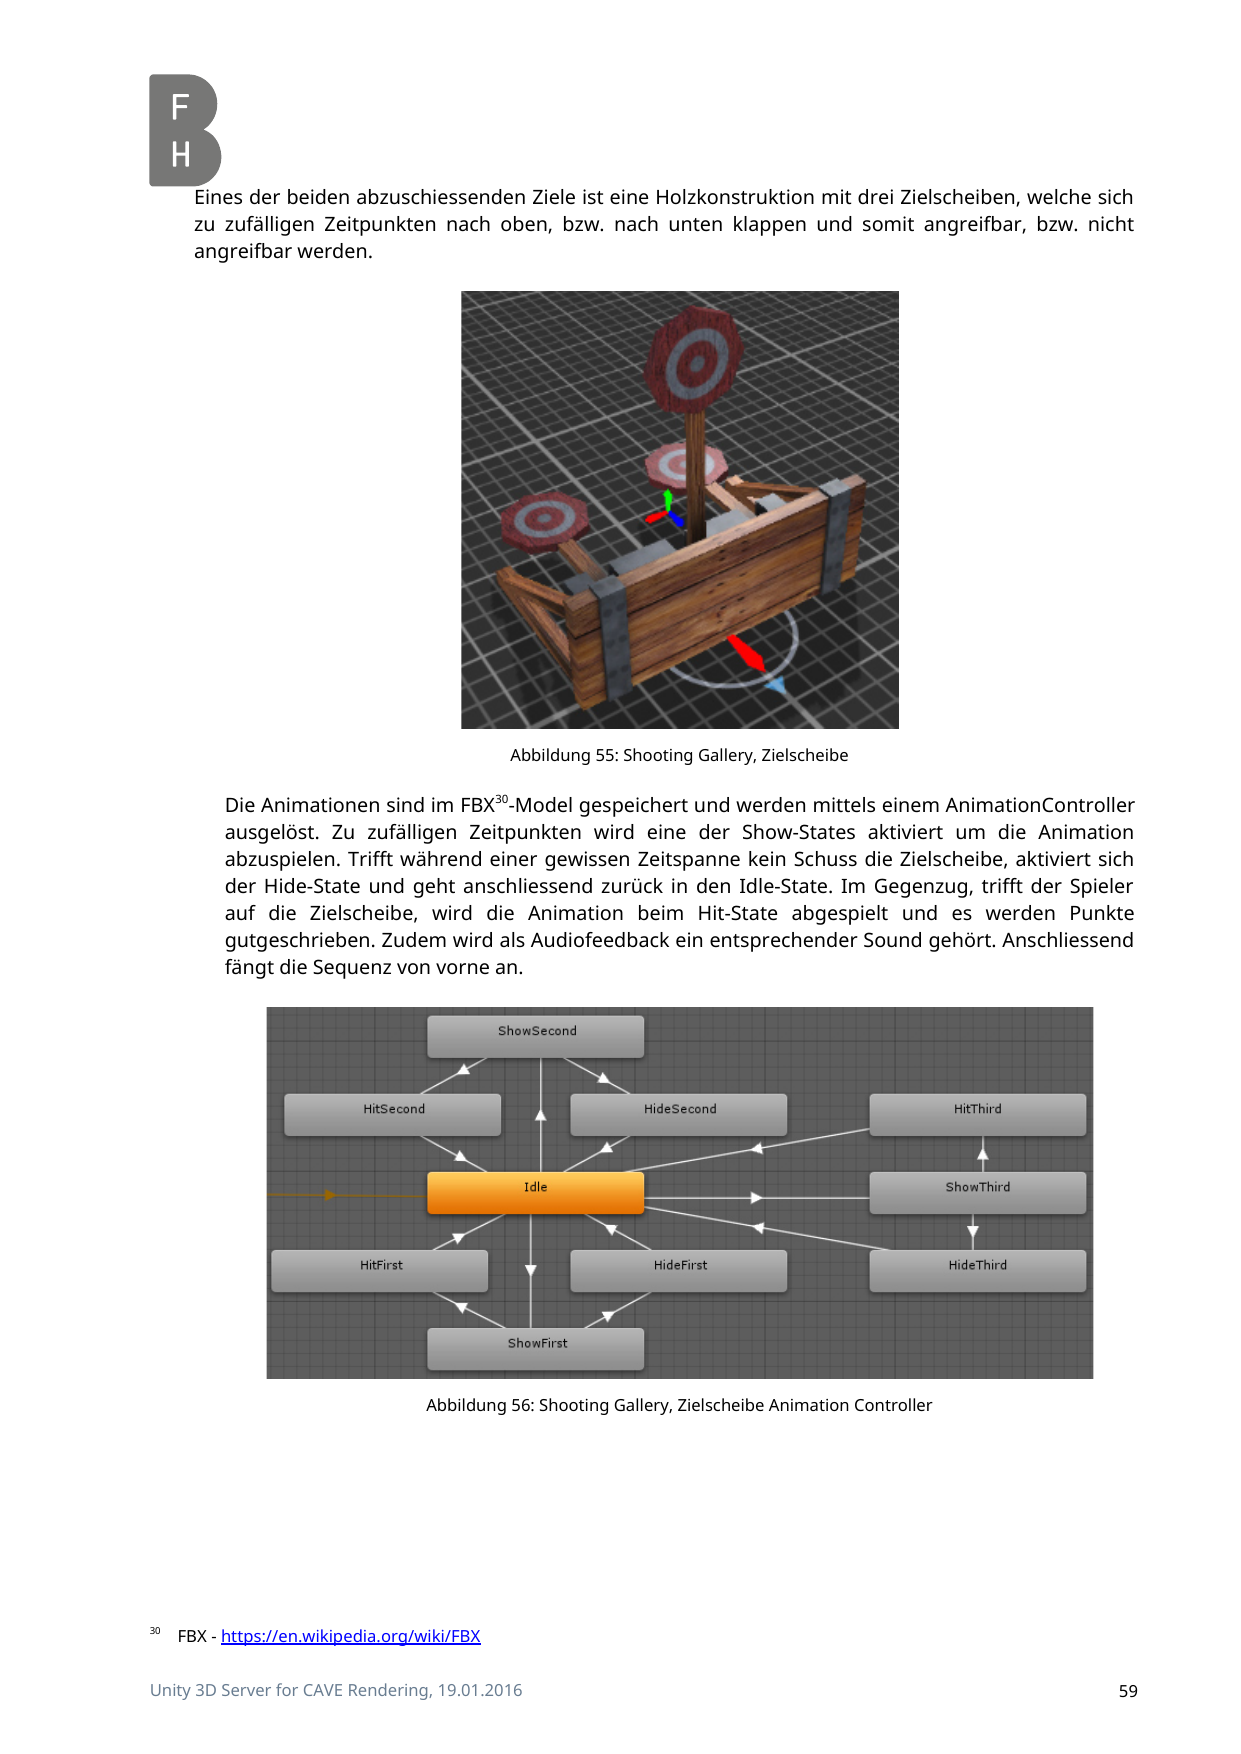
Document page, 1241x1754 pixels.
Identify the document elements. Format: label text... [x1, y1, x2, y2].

list Eines der beiden abzuschiessenden Ziele ist eine Holzkonstruktion mit drei Zielscheiben, welche sich zu zufälligen Zeitpunkten nach oben, bzw. nach unten klappen und somit angreifbar, bzw. nicht angreifbar werden. [194, 183, 1136, 264]
picture [266, 1007, 1094, 1379]
picture [461, 291, 899, 729]
list Die Animationen sind im FBX-Model gespeichert und werden mittels einem AnimationController ausgelöst. Zu zufälligen Zeitpunkten wird eine der Show-States aktiviert um die Animation abzuspielen. Trifft während einer gewissen Zeitspanne kein Schuss die Zielscheibe, aktiviert sich der Hide-State und geht anschliessend zurück in den Idle-State. Im Gegenzug, trifft der Spieler auf die Zielscheibe, wird die Animation beim Hit-State abgespielt und es werden Punkte gutgeschrieben. Zudem wird als Audiofeedback ein entsprechender Sound gehört. Anschliessend fängt die Sequenz von vorne an. [224, 791, 1136, 980]
